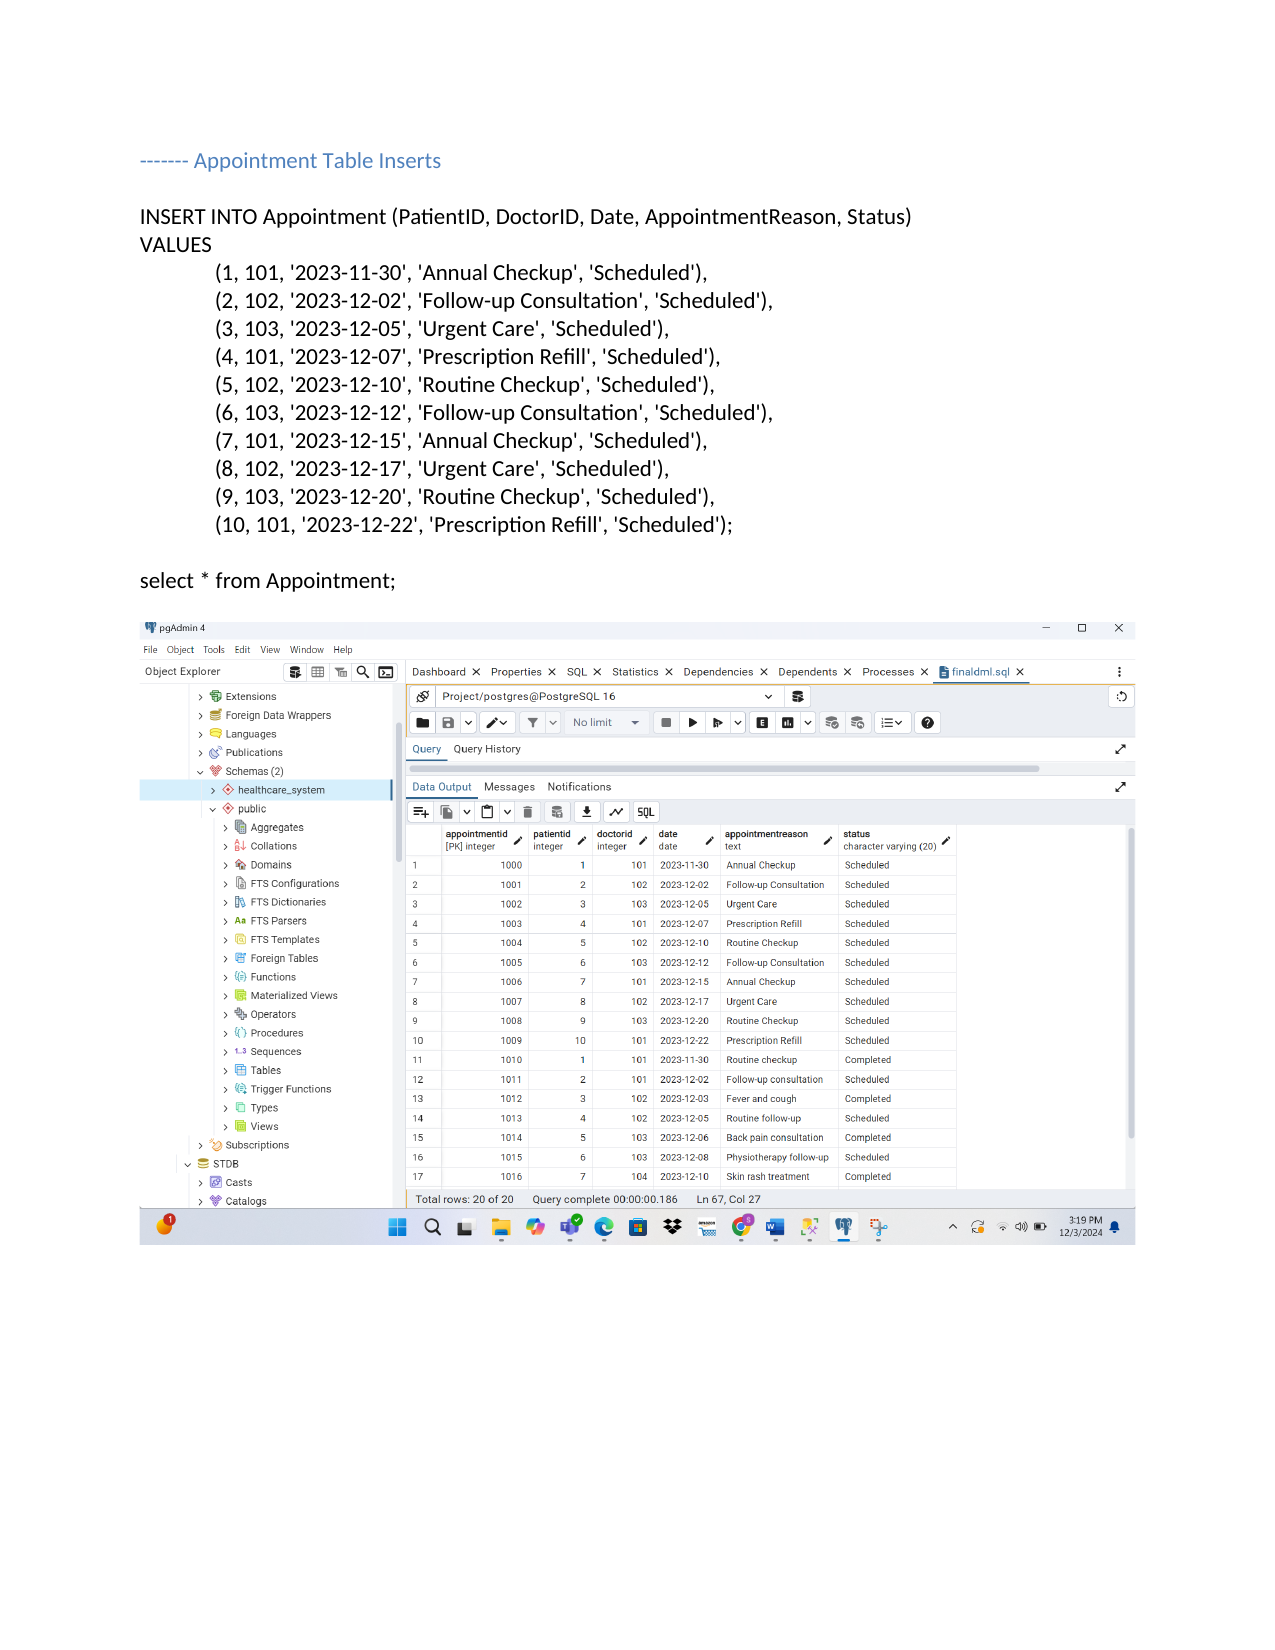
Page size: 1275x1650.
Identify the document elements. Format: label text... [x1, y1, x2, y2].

text ------- Appointment Table Inserts [139, 146, 1135, 174]
text (7, 101, '2023-12-15', 'Annual Checkup', 'Scheduled'), [139, 426, 1135, 454]
text (9, 103, '2023-12-20', 'Routine Checkup', 'Scheduled'), [139, 482, 1135, 510]
picture [139, 622, 1136, 1245]
text VALUES [139, 230, 1135, 258]
text (1, 101, '2023-11-30', 'Annual Checkup', 'Scheduled'), [139, 258, 1135, 286]
text (8, 102, '2023-12-17', 'Urgent Care', 'Scheduled'), [139, 454, 1135, 482]
text (2, 102, '2023-12-02', 'Follow-up Consultation', 'Scheduled'), [139, 286, 1135, 314]
text (6, 103, '2023-12-12', 'Follow-up Consultation', 'Scheduled'), [139, 398, 1135, 426]
text (10, 101, '2023-12-22', 'Prescription Refill', 'Scheduled'); [139, 510, 1135, 538]
text (5, 102, '2023-12-10', 'Routine Checkup', 'Scheduled'), [139, 370, 1135, 398]
text select * from Appointment; [139, 566, 1135, 594]
text (3, 103, '2023-12-05', 'Urgent Care', 'Scheduled'), [139, 314, 1135, 342]
text INSERT INTO Appointment (PatientID, DoctorID, Date, AppointmentReason, Status) [139, 202, 1135, 230]
text (4, 101, '2023-12-07', 'Prescription Refill', 'Scheduled'), [139, 342, 1135, 370]
